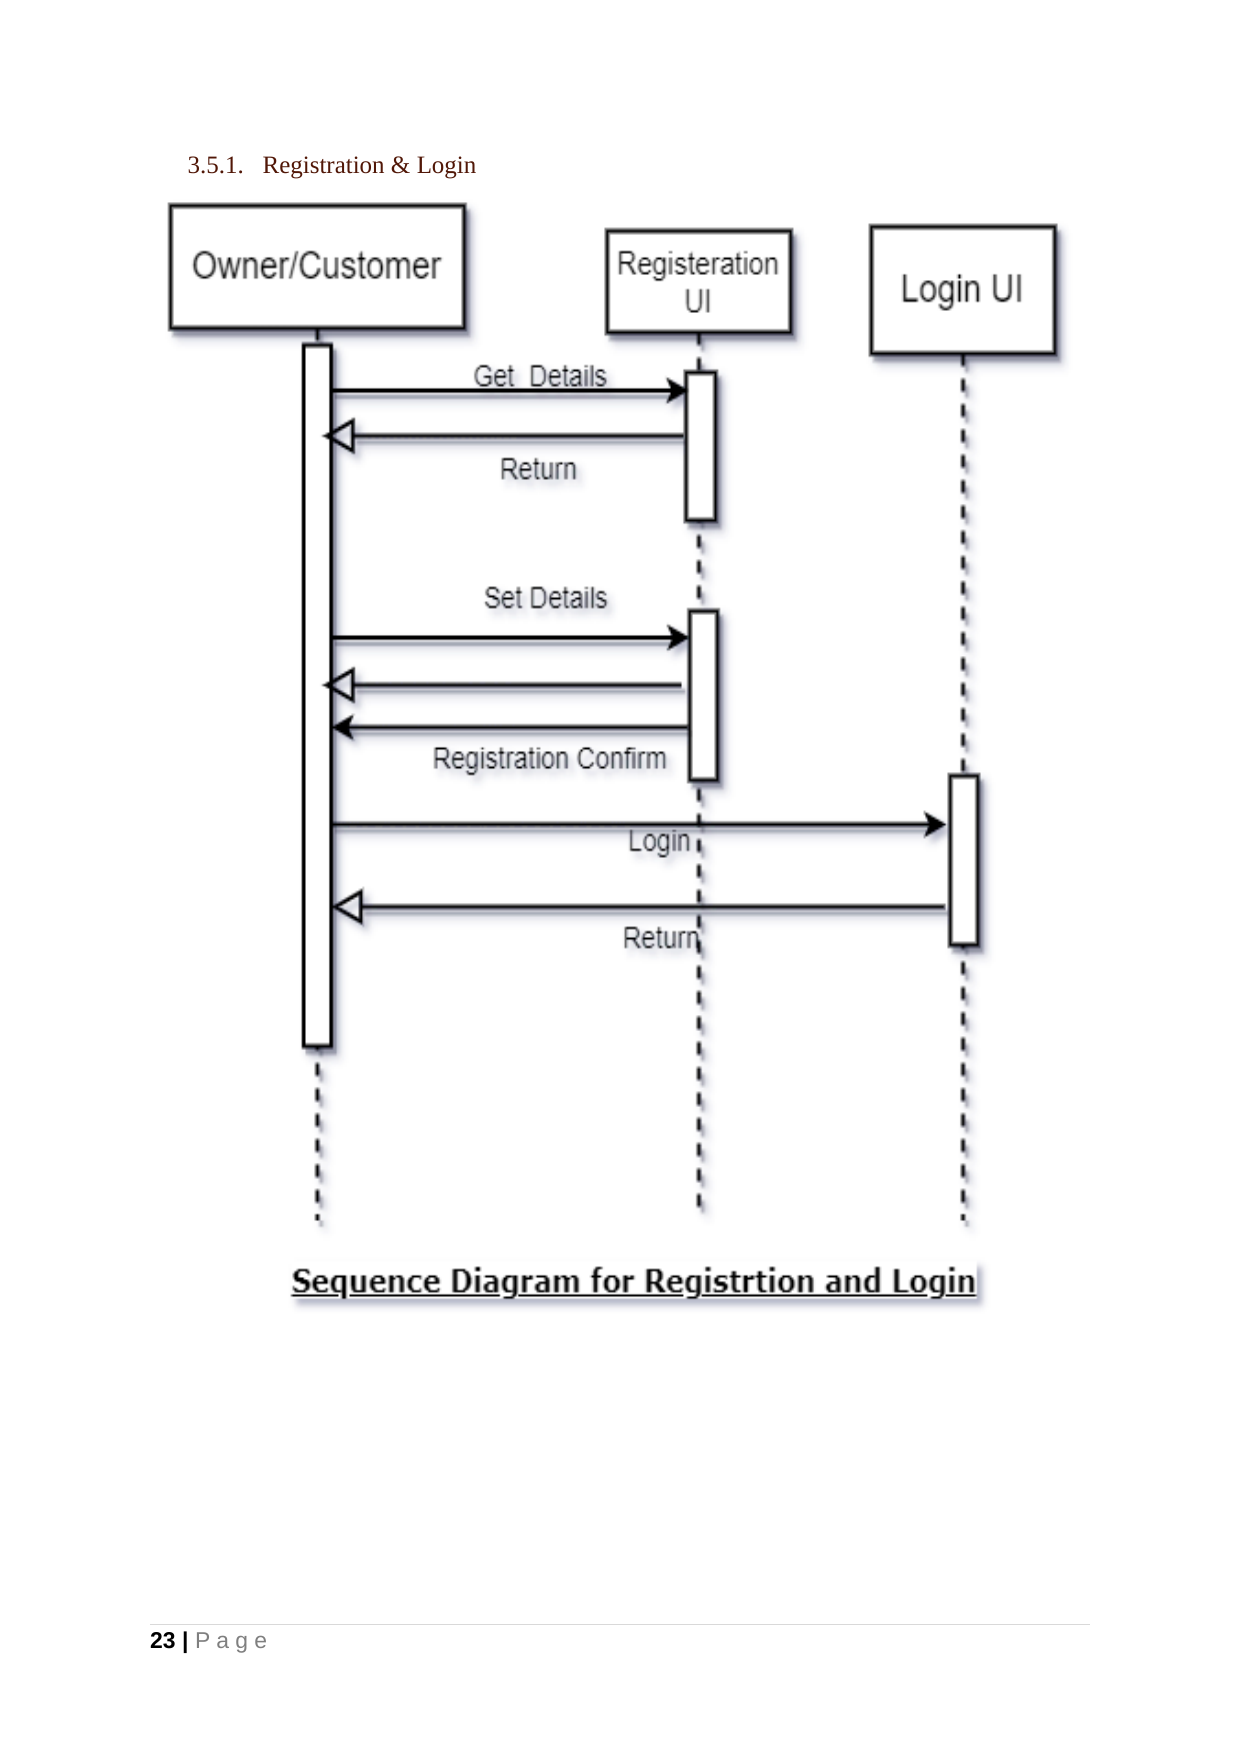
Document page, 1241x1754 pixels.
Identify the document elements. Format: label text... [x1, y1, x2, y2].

picture [150, 183, 1091, 1390]
subtitle Registration & Login [187, 150, 1090, 179]
